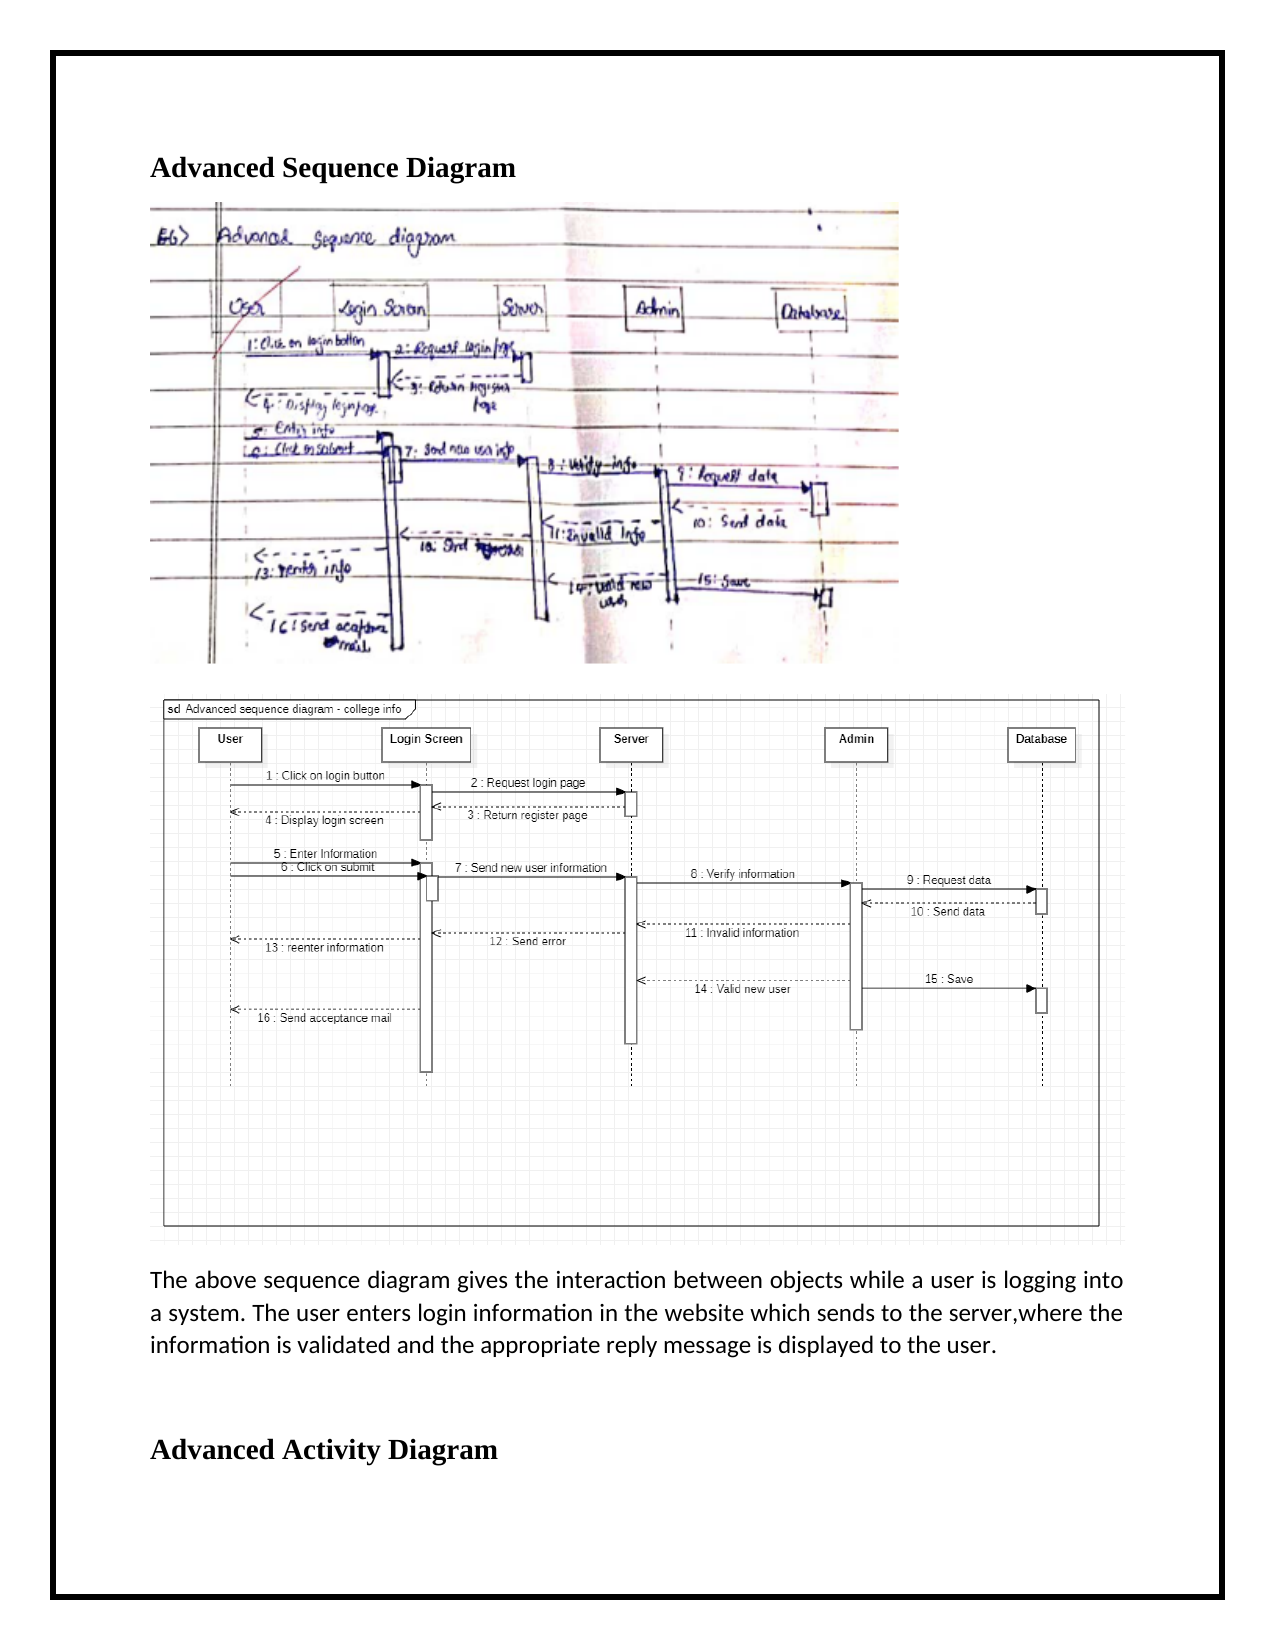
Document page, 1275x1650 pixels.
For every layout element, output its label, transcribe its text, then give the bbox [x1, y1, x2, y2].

text Advanced Sequence Diagram [150, 150, 1125, 183]
picture [150, 694, 1125, 1245]
picture [150, 202, 899, 692]
text Advanced Activity Diagram [150, 1432, 1125, 1466]
text The above sequence diagram gives the interaction between objects while a user is logging into a system. The user enters login information in the website which sends to the server,where the information is validated and the appropriate reply message is displayed to the user. [150, 1264, 1125, 1360]
